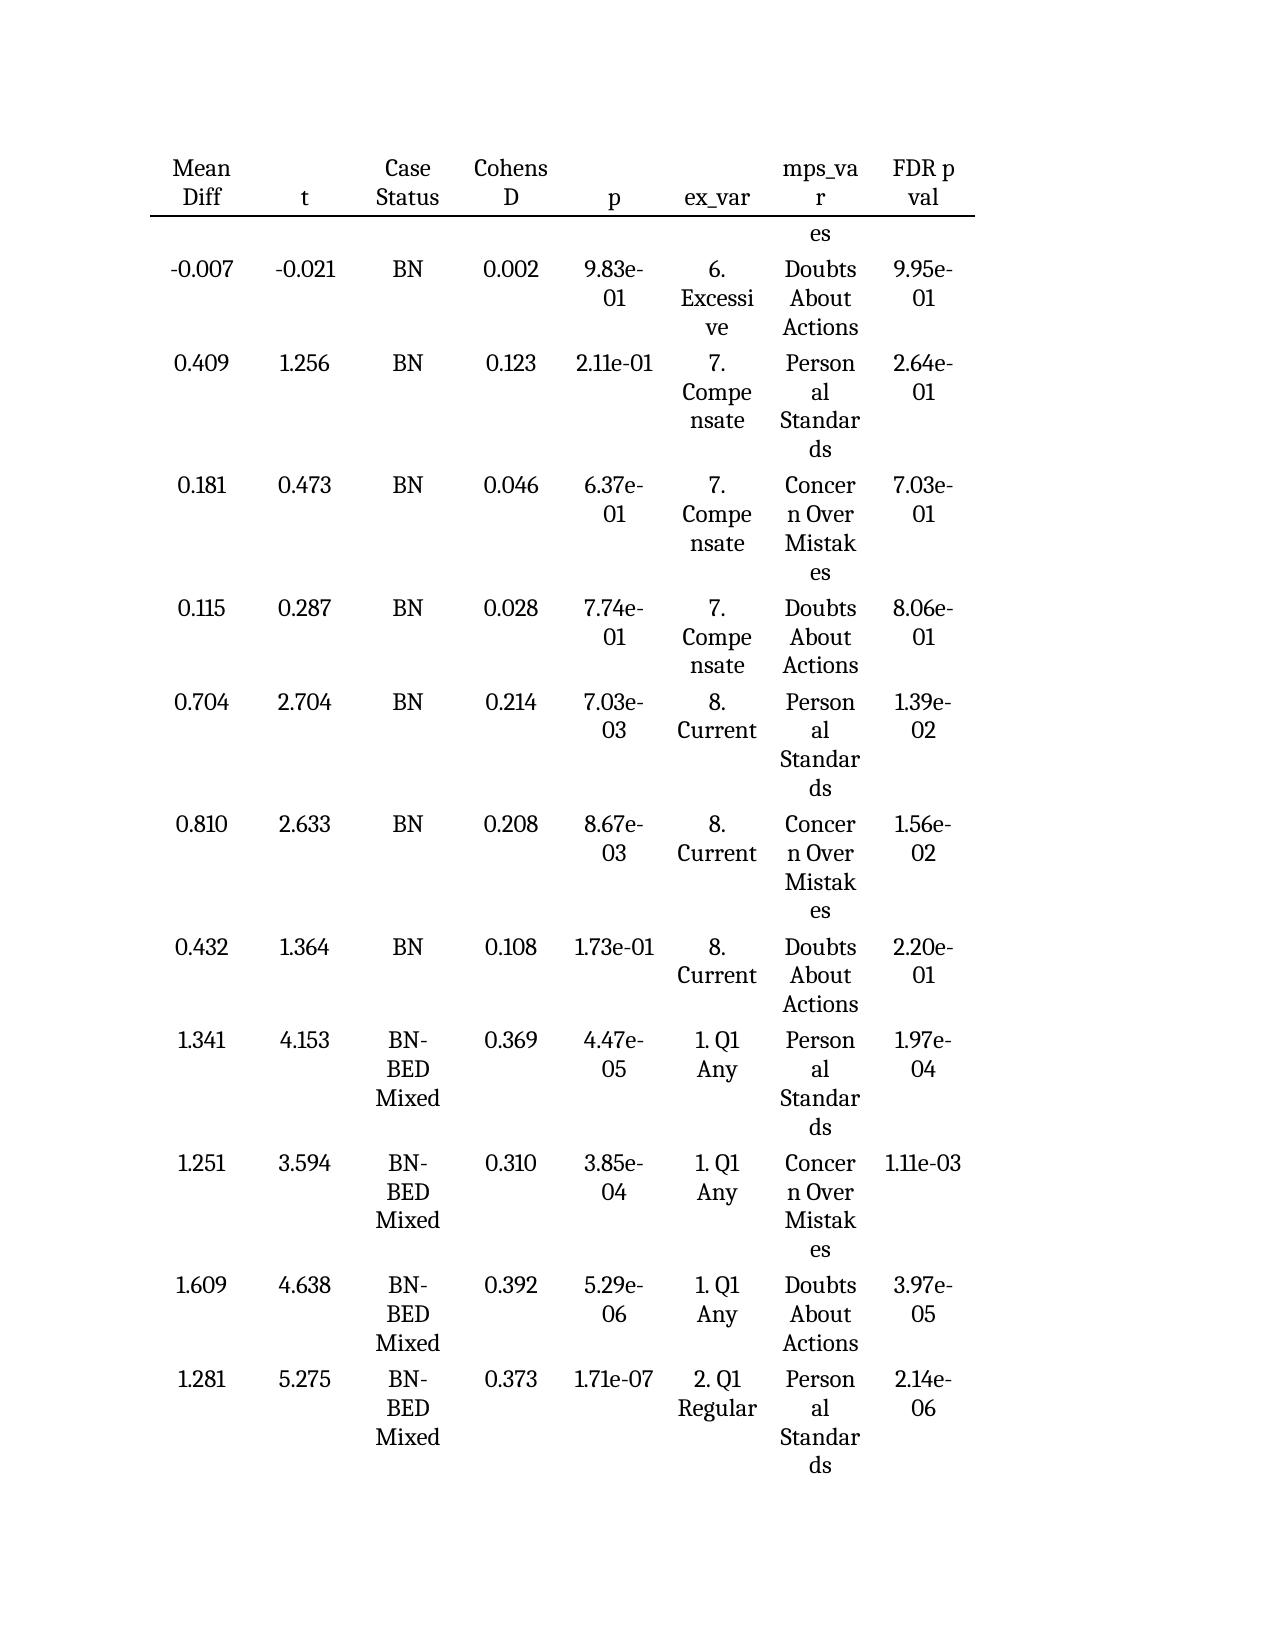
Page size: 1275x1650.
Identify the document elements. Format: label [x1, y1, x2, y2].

table_header [139, 150, 1114, 1484]
